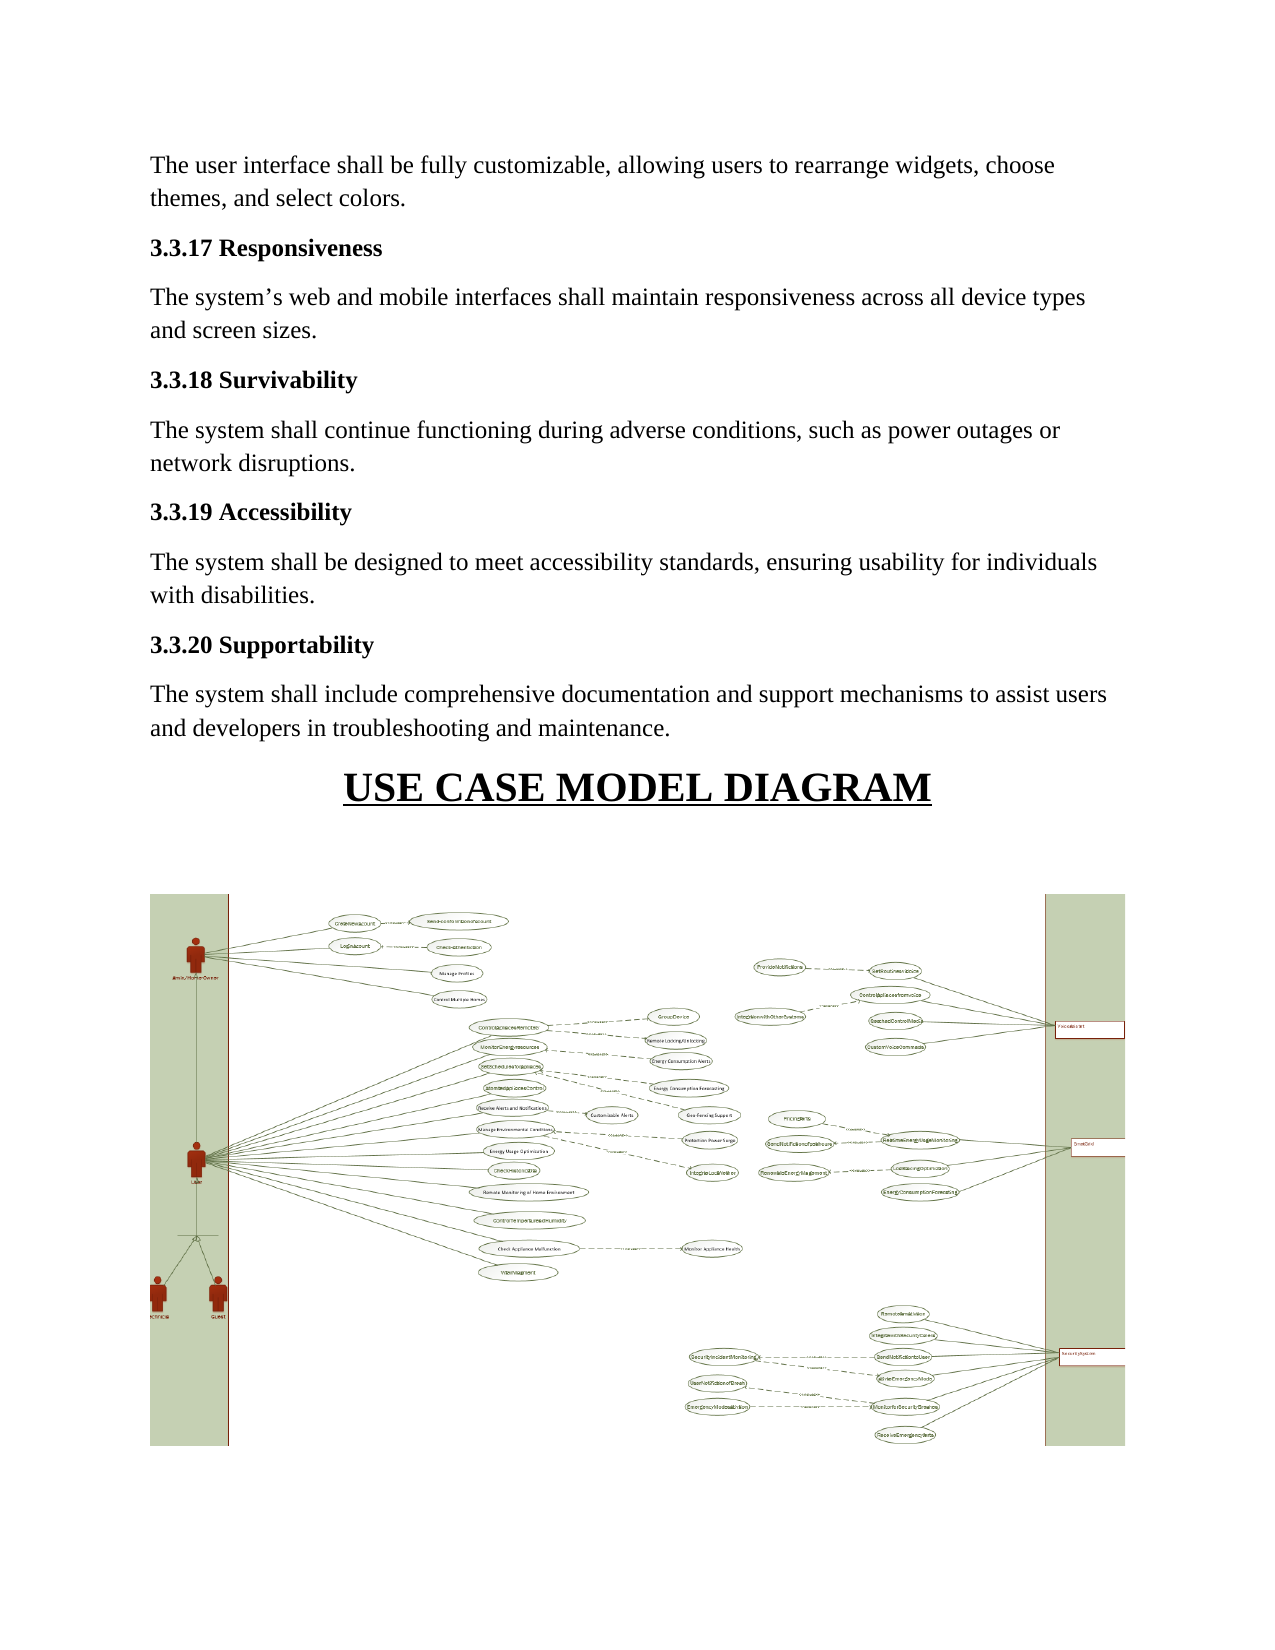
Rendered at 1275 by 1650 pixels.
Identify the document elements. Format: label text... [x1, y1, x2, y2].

text The system shall be designed to meet accessibility standards, ensuring usability for individuals with disabilities. [150, 547, 1125, 609]
text 3.3.19 Accessibility [150, 497, 1125, 526]
text 3.3.17 Responsiveness [150, 233, 1125, 261]
text The user interface shall be fully customizable, allowing users to rearrange widgets, choose themes, and select colors. [150, 150, 1125, 212]
text 3.3.20 Supportability [150, 630, 1125, 659]
text The system’s web and mobile interfaces shall maintain responsiveness across all device types and screen sizes. [150, 282, 1125, 344]
picture [150, 894, 1125, 1446]
text USE CASE MODEL DIAGRAM [150, 762, 1125, 810]
text The system shall continue functioning during adverse conditions, such as power outages or network disruptions. [150, 415, 1125, 477]
text 3.3.18 Survivability [150, 365, 1125, 394]
text The system shall include comprehensive documentation and support mechanisms to assist users and developers in troubleshooting and maintenance. [150, 679, 1125, 741]
